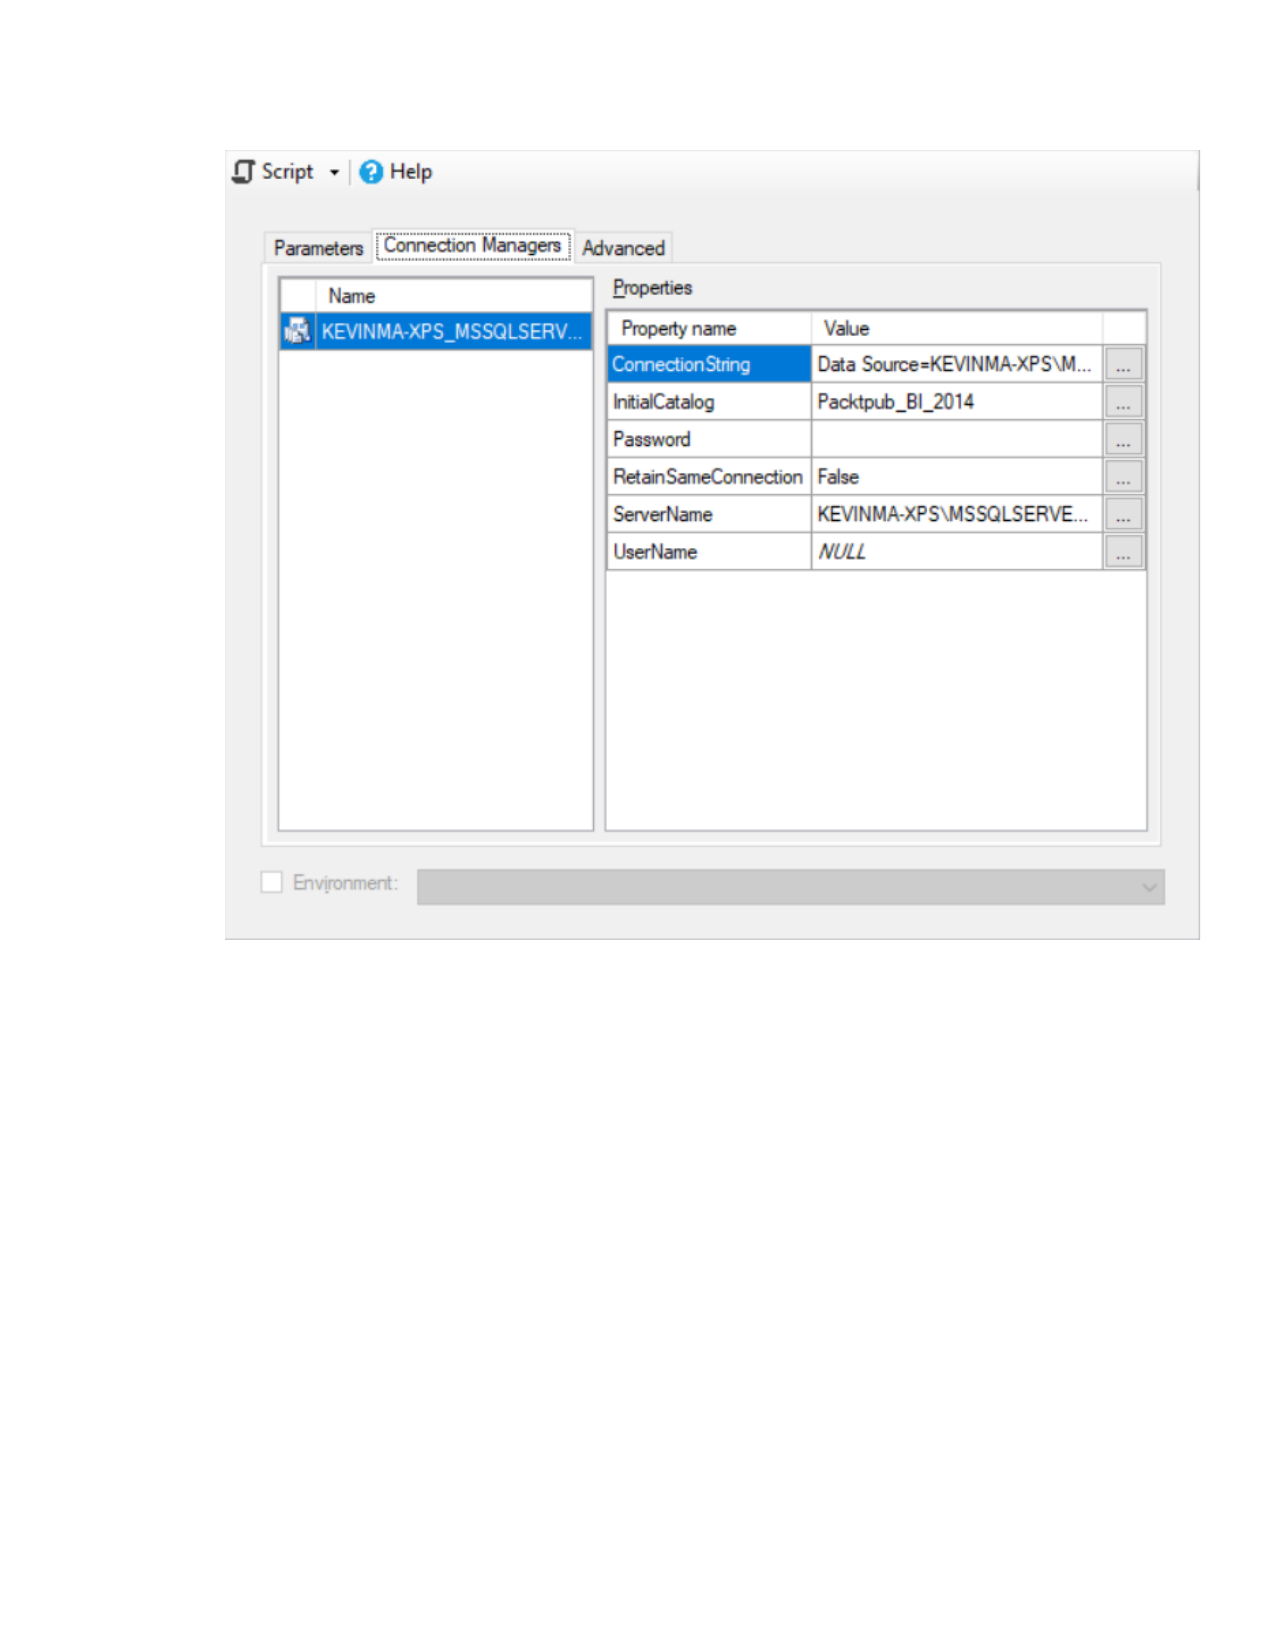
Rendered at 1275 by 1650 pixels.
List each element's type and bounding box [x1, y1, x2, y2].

picture [225, 150, 1200, 940]
